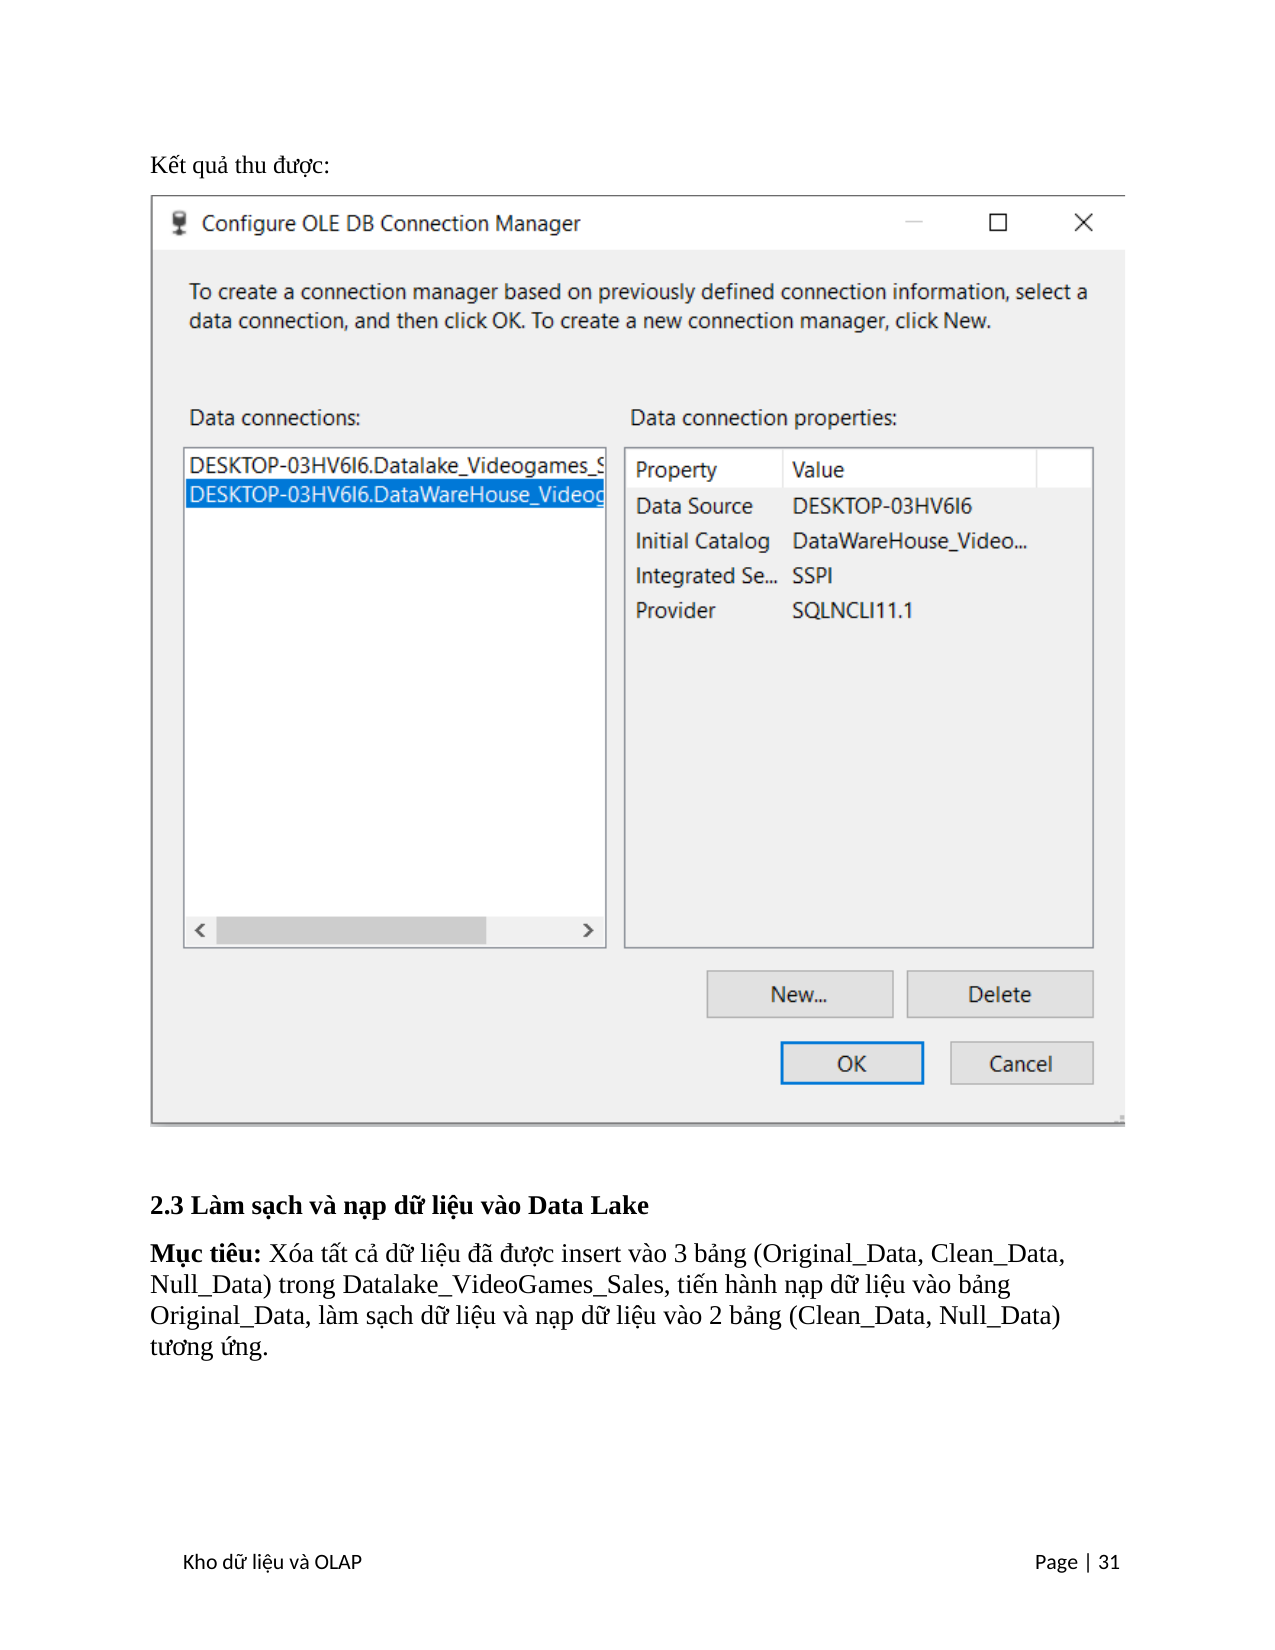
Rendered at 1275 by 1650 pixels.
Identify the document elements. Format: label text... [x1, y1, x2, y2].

text Mục tiêu: Xóa tất cả dữ liệu đã được insert vào 3 bảng (Original_Data, Clean_Data, Null_Data) trong Datalake_VideoGames_Sales, tiến hành nạp dữ liệu vào bảng Original_Data, làm sạch dữ liệu và nạp dữ liệu vào 2 bảng (Clean_Data, Null_Data) tương ứng. [150, 1237, 1125, 1361]
picture [150, 195, 1125, 1127]
text Kết quả thu được: [150, 150, 1188, 179]
text 2.3 Làm sạch và nạp dữ liệu vào Data Lake [150, 1189, 1125, 1220]
